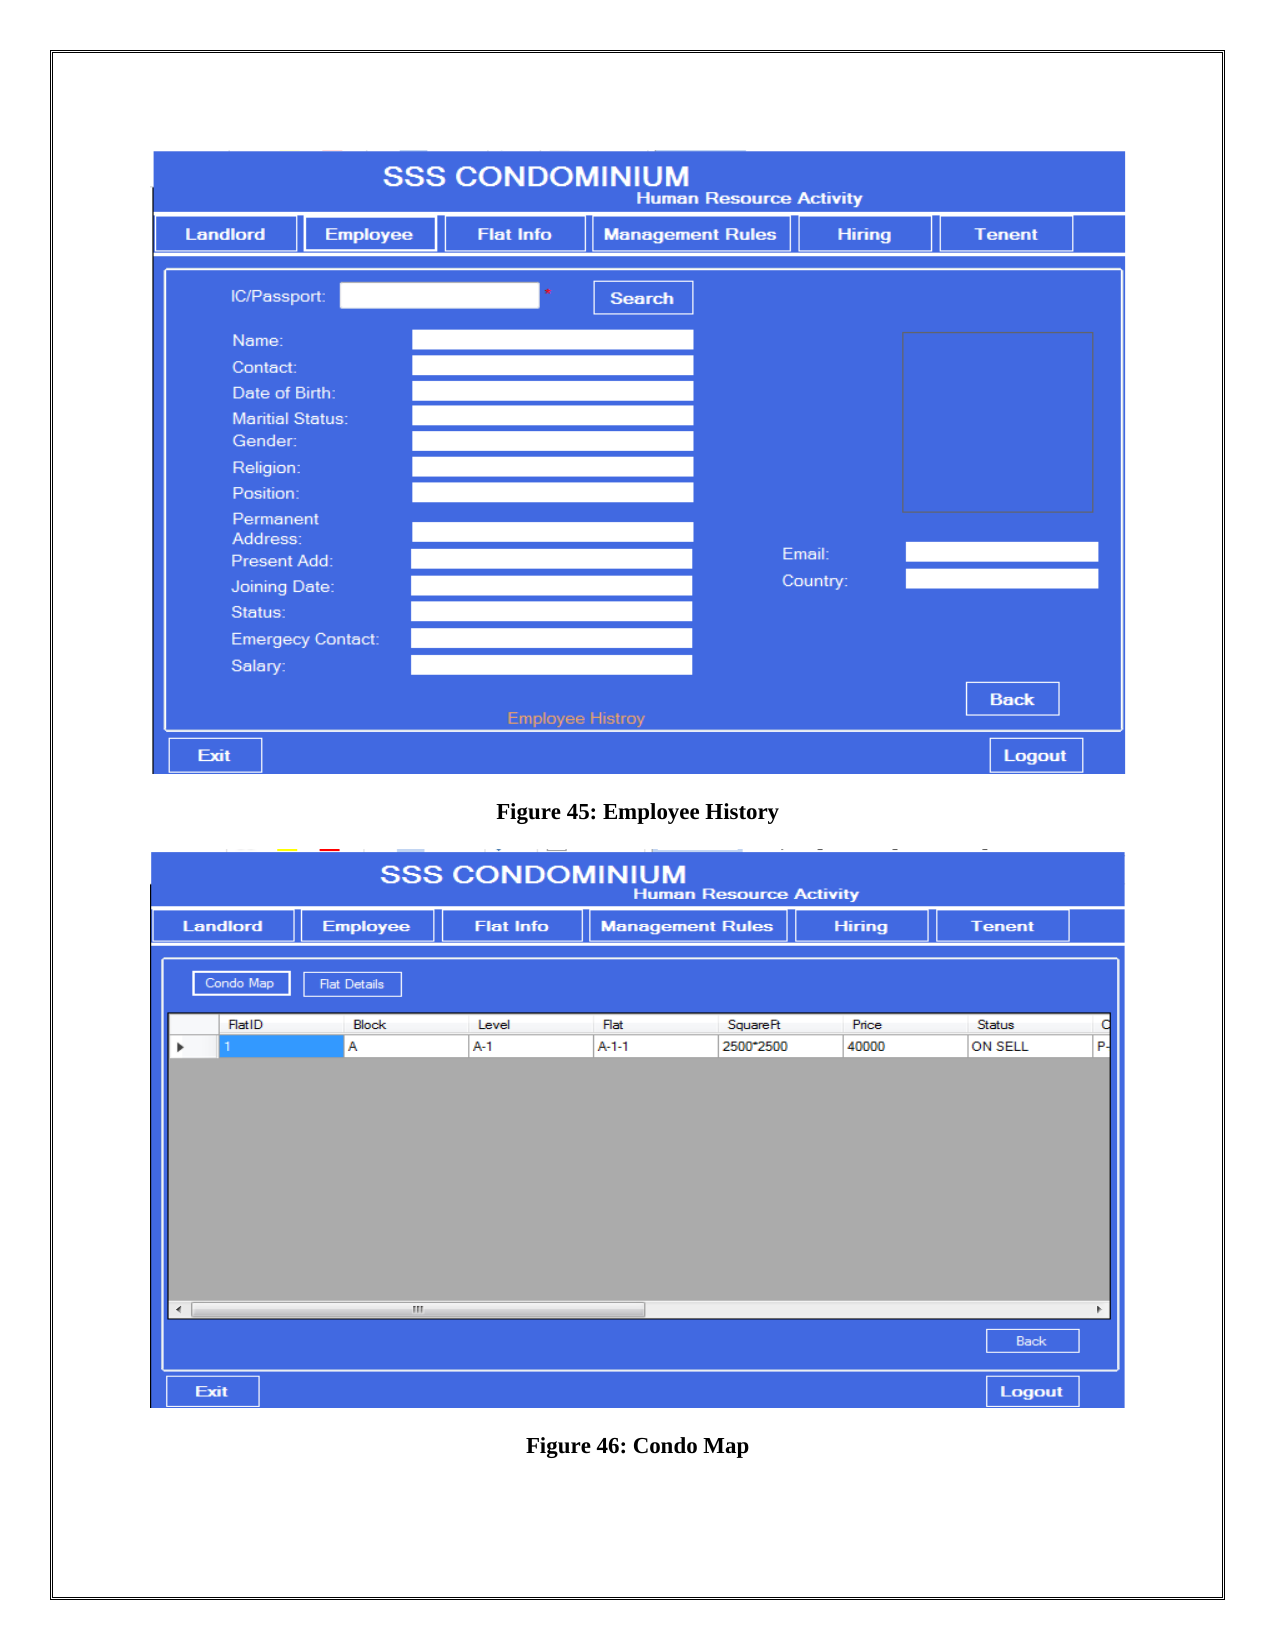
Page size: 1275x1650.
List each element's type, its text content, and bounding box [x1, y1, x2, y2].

text Figure 45: Employee History [150, 798, 1125, 825]
picture [150, 849, 1125, 1408]
picture [150, 150, 1125, 774]
text Figure 46: Condo Map [150, 1432, 1125, 1459]
